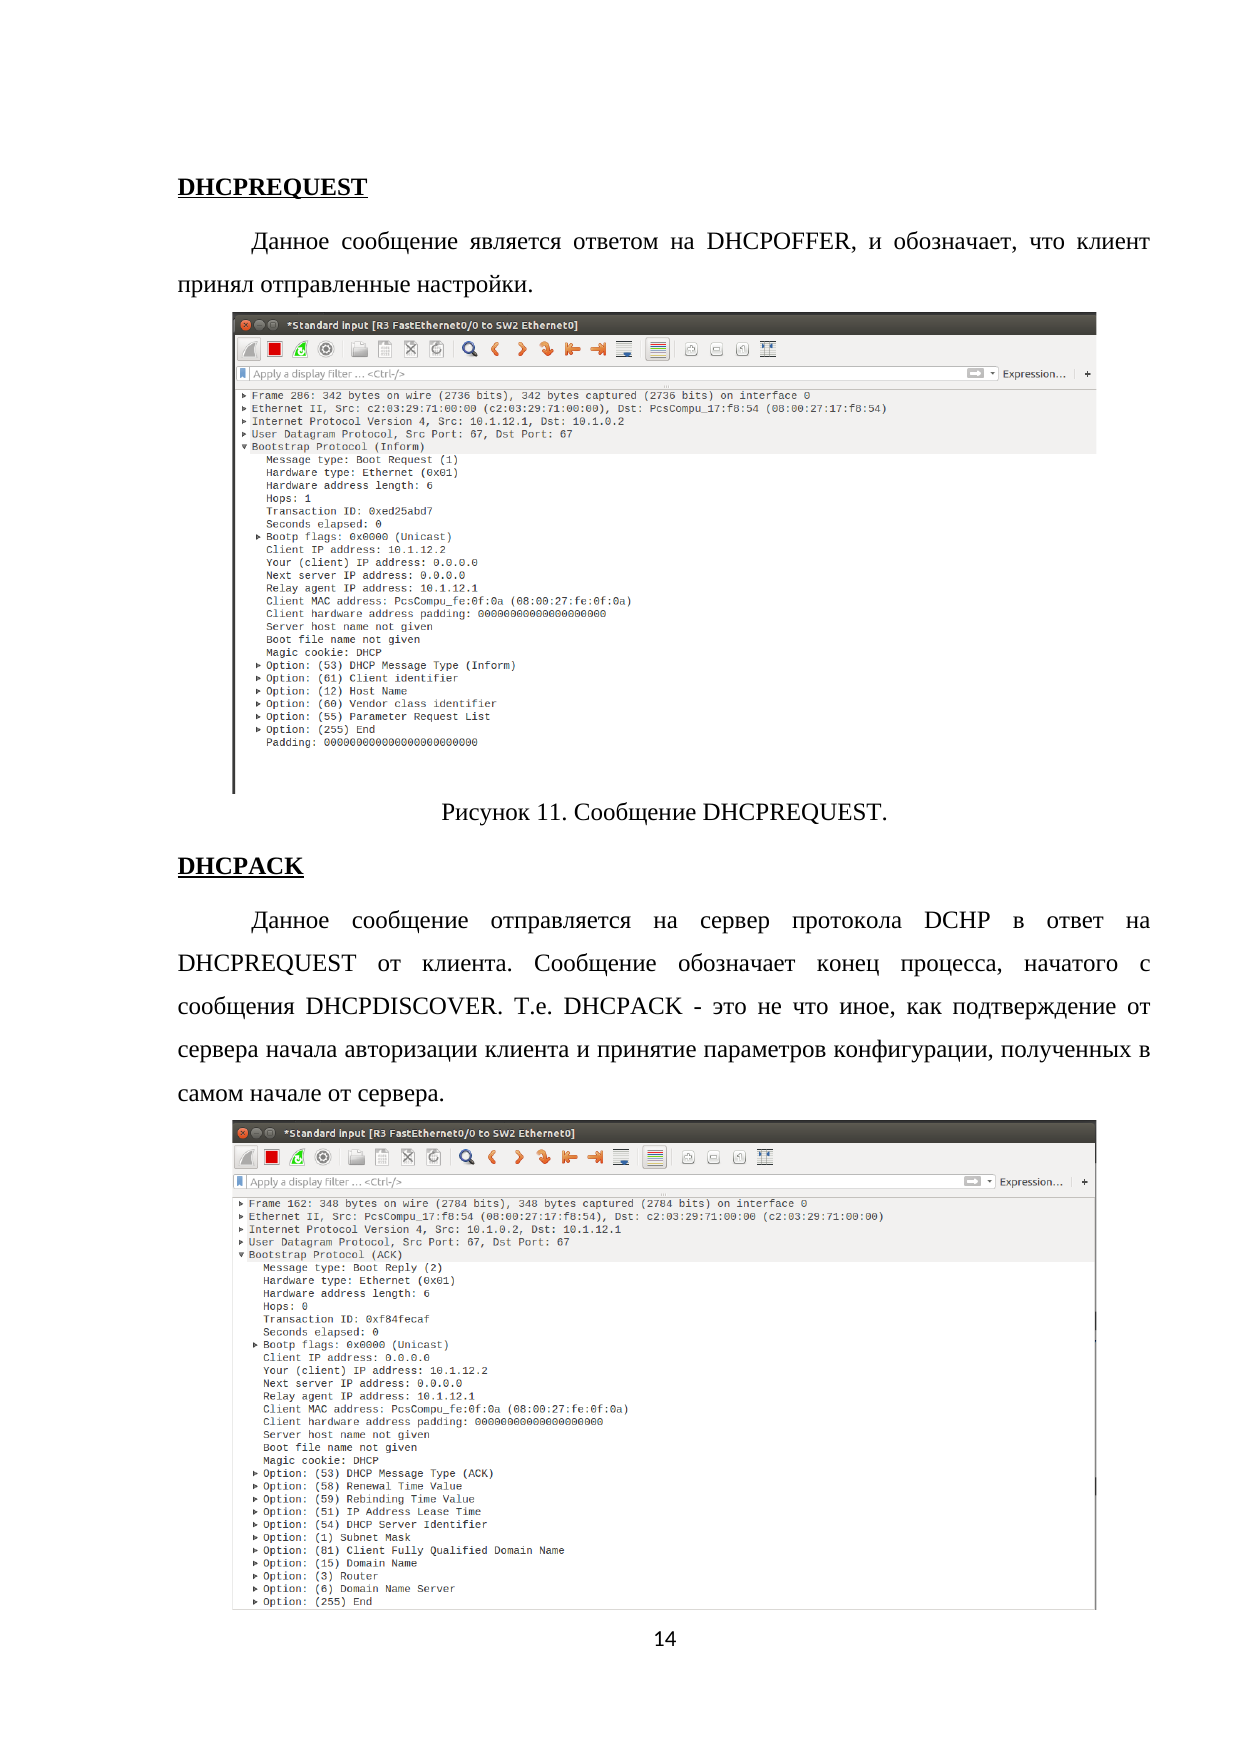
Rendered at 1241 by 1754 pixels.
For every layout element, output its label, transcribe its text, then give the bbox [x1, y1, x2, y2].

picture [232, 312, 1097, 794]
text DHCPACK [177, 851, 1152, 880]
text Рисунок 11. Сообщение DHCPREQUEST. [177, 797, 1152, 826]
picture [232, 1120, 1097, 1610]
text DHCPREQUEST [177, 172, 1152, 201]
text Данное сообщение отправляется на сервер протокола DCHP в ответ на DHCPREQUEST от клиента. Сообщение обозначает конец процесса, начатого с сообщения DHCPDISCOVER. Т.е. DHCPACK - это не что иное, как подтверждение от сервера начала авторизации клиента и принятие параметров конфигурации, полученных в самом начале от сервера. [177, 905, 1152, 1106]
text Данное сообщение является ответом на DHCPOFFER, и обозначает, что клиент принял отправленные настройки. [177, 226, 1152, 298]
